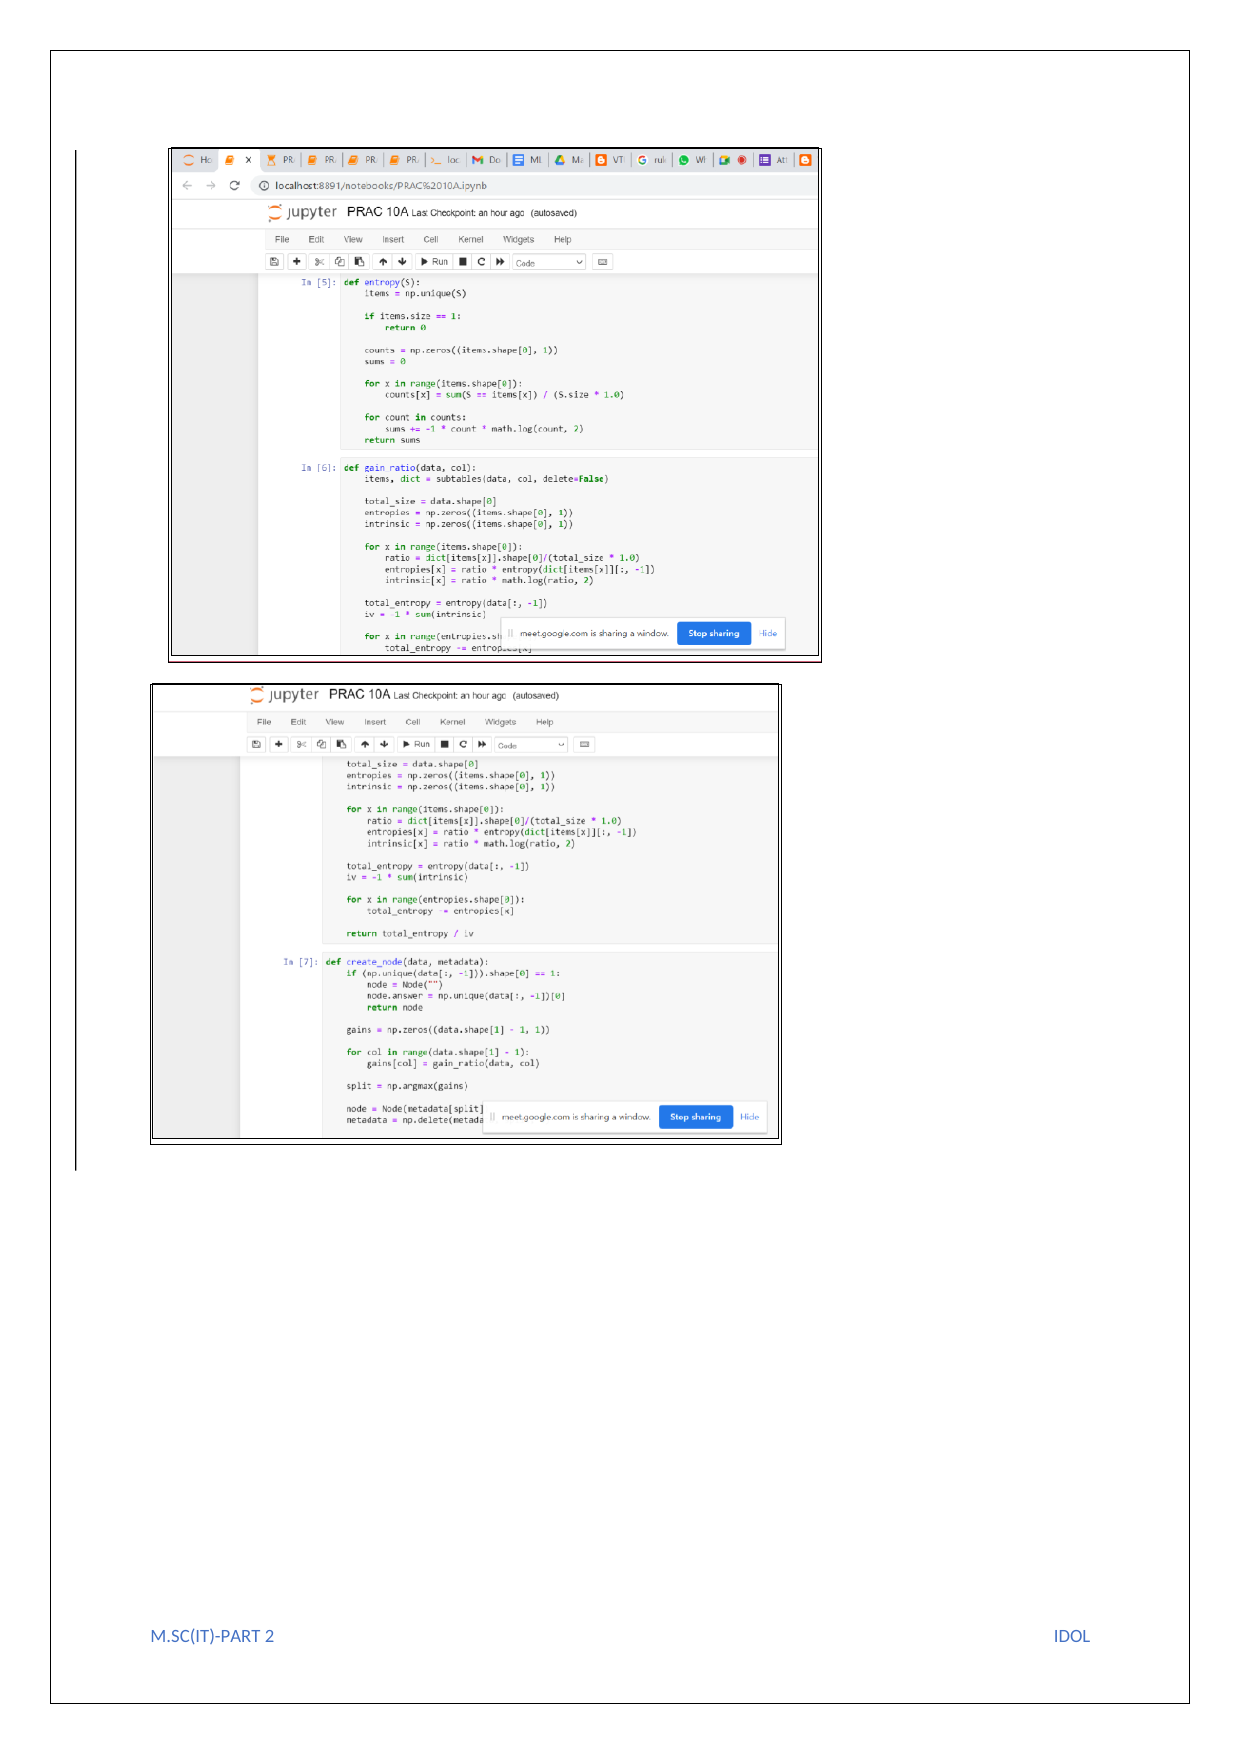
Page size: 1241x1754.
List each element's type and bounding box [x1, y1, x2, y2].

picture [169, 149, 821, 662]
picture [172, 149, 818, 655]
picture [151, 685, 781, 1144]
picture [153, 685, 778, 1138]
